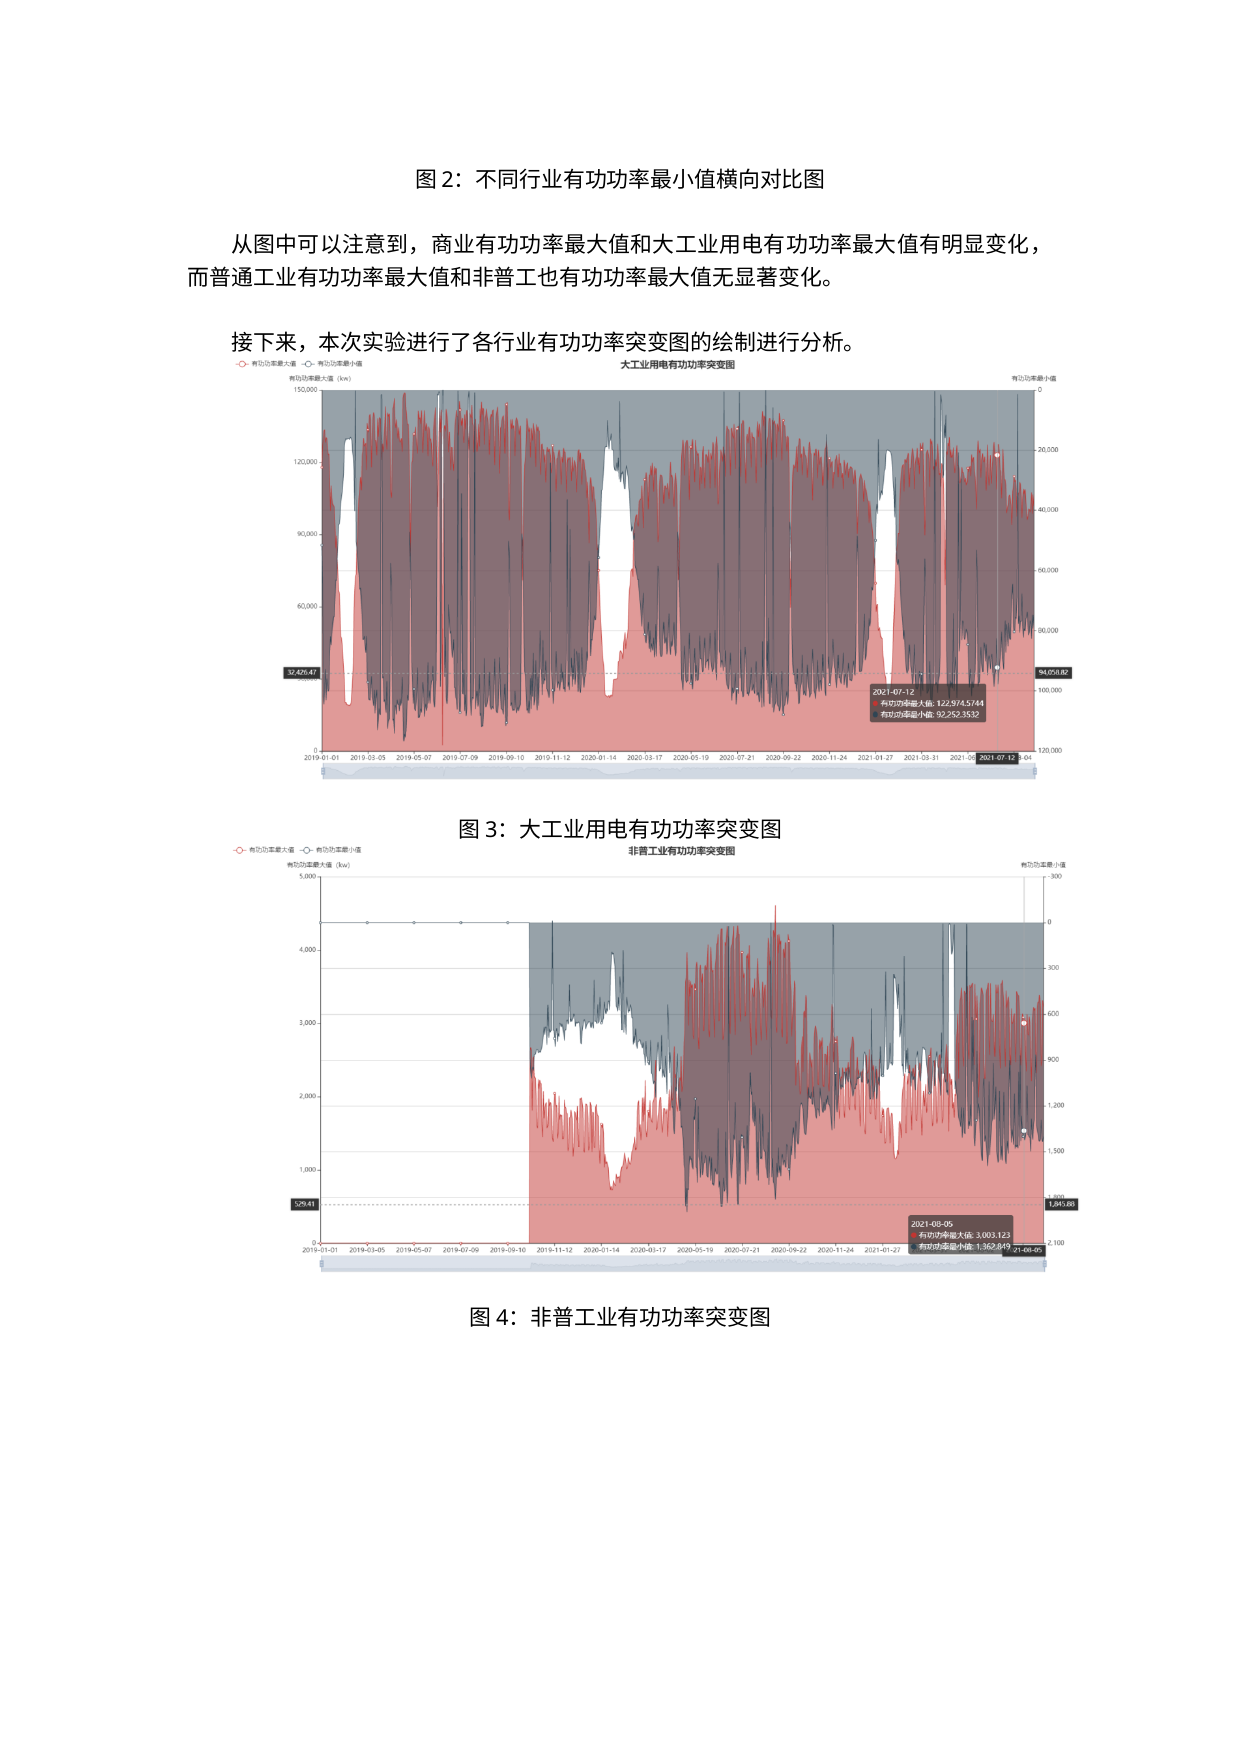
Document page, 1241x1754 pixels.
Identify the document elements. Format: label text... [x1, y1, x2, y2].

text 图2：不同行业有功功率最小值横向对比图 [187, 162, 1053, 194]
text 接下来，本次实验进行了各行业有功功率突变图的绘制进行分析。 [187, 324, 1053, 357]
text 从图中可以注意到，商业有功功率最大值和大工业用电有功功率最大值有明显变化，而普通工业有功功率最大值和非普工也有功功率最大值无显著变化。 [187, 227, 1053, 292]
picture [231, 844, 1097, 1282]
picture [231, 357, 1097, 791]
text 图4：非普工业有功功率突变图 [187, 1299, 1053, 1332]
text 图3：大工业用电有功功率突变图 [187, 812, 1053, 844]
